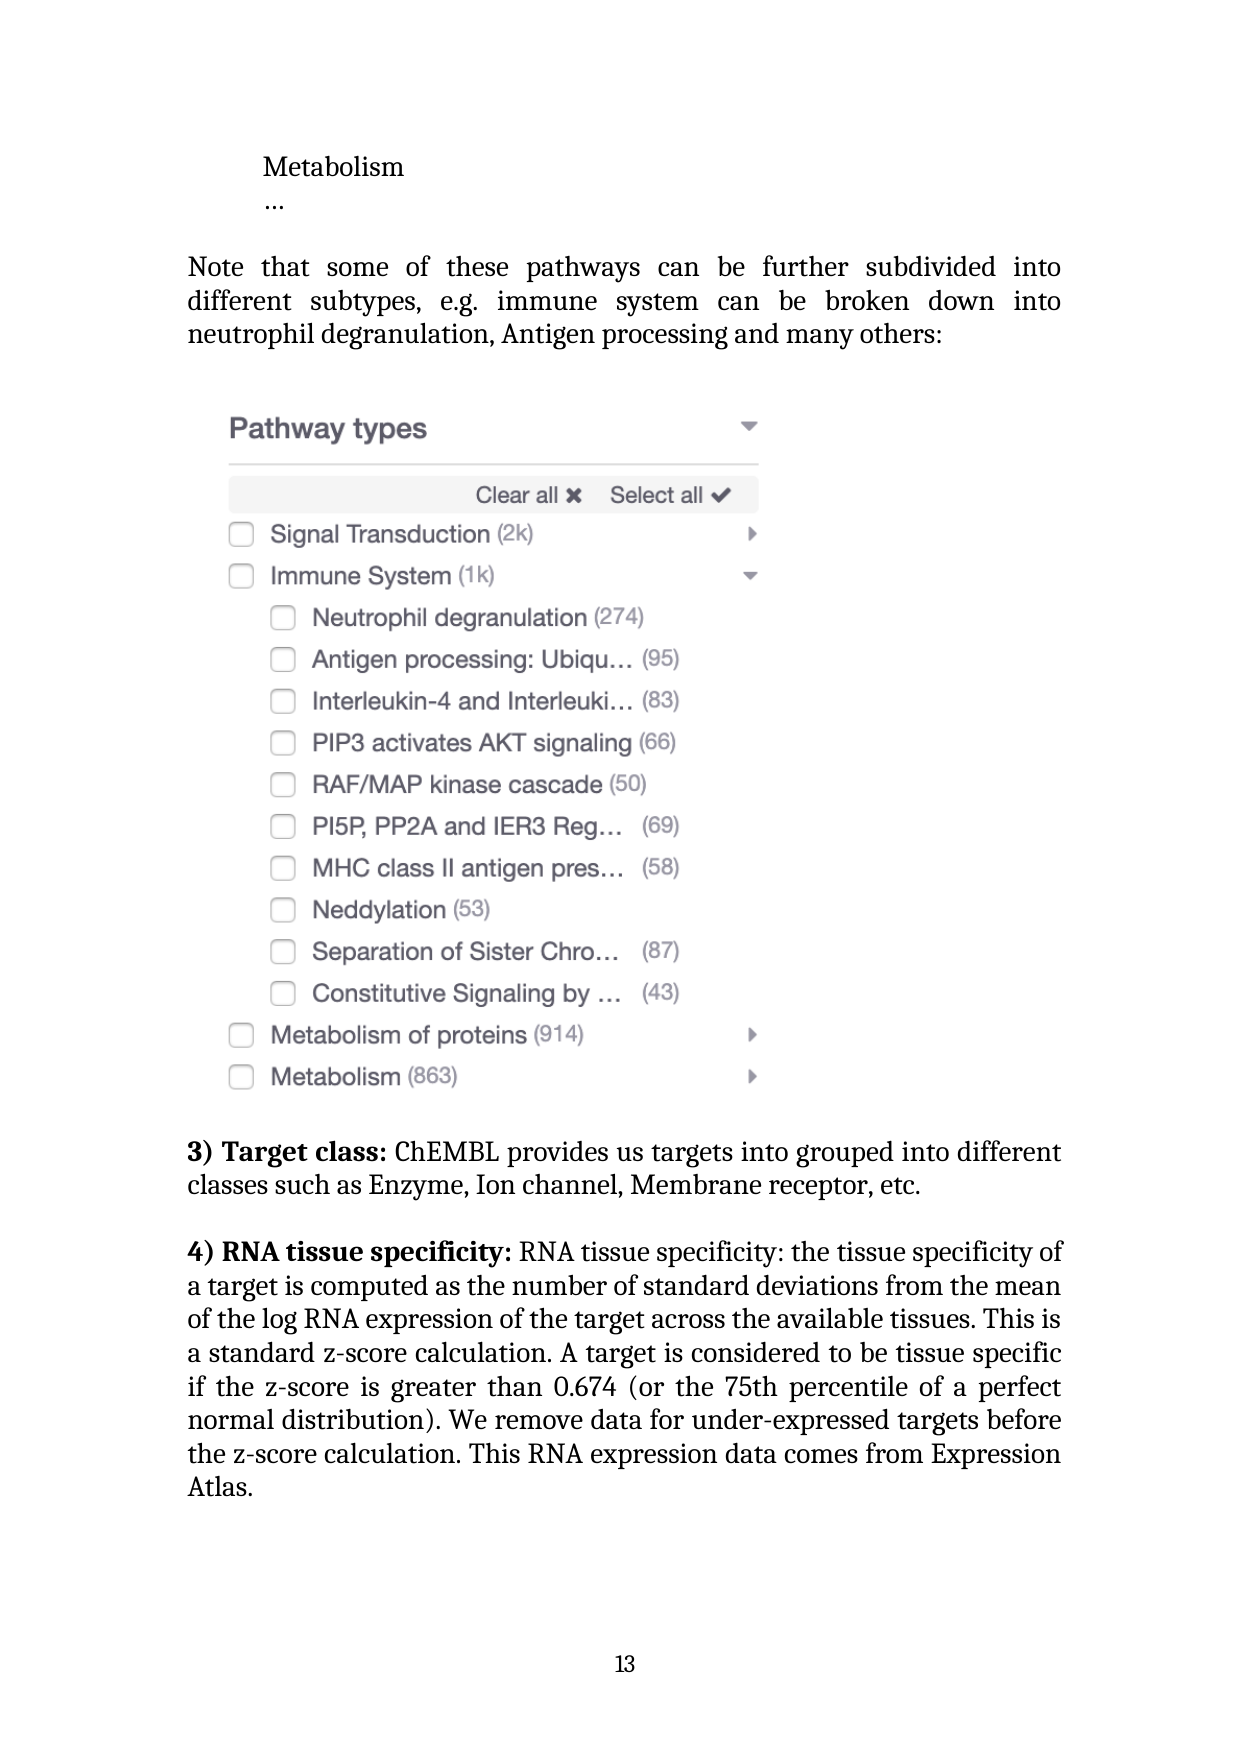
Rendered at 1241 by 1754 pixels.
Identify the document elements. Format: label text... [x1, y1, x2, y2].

picture [187, 384, 767, 1102]
text Metabolism [262, 150, 1063, 183]
text 4) RNA tissue specificity: RNA tissue specificity: the tissue specificity of a target is computed as the number of standard deviations from the mean of the log RNA expression of the target across the available tissues. This is a standard z-score calculation. A target is considered to be tissue specific if the z-score is greater than 0.674 (or the 75th percentile of a perfect normal distribution). We remove data for under-expressed targets before the z-score calculation. This RNA expression data comes from Expression Atlas. [187, 1236, 1063, 1504]
text … [262, 183, 1063, 217]
text 3) Target class: ChEMBL provides us targets into grouped into different classes such as Enzyme, Ion channel, Membrane receptor, etc. [187, 1135, 1063, 1202]
text Note that some of these pathways can be further subdivided into different subtypes, e.g. immune system can be broken down into neutrophil degranulation, Antigen processing and many others: [187, 251, 1063, 351]
